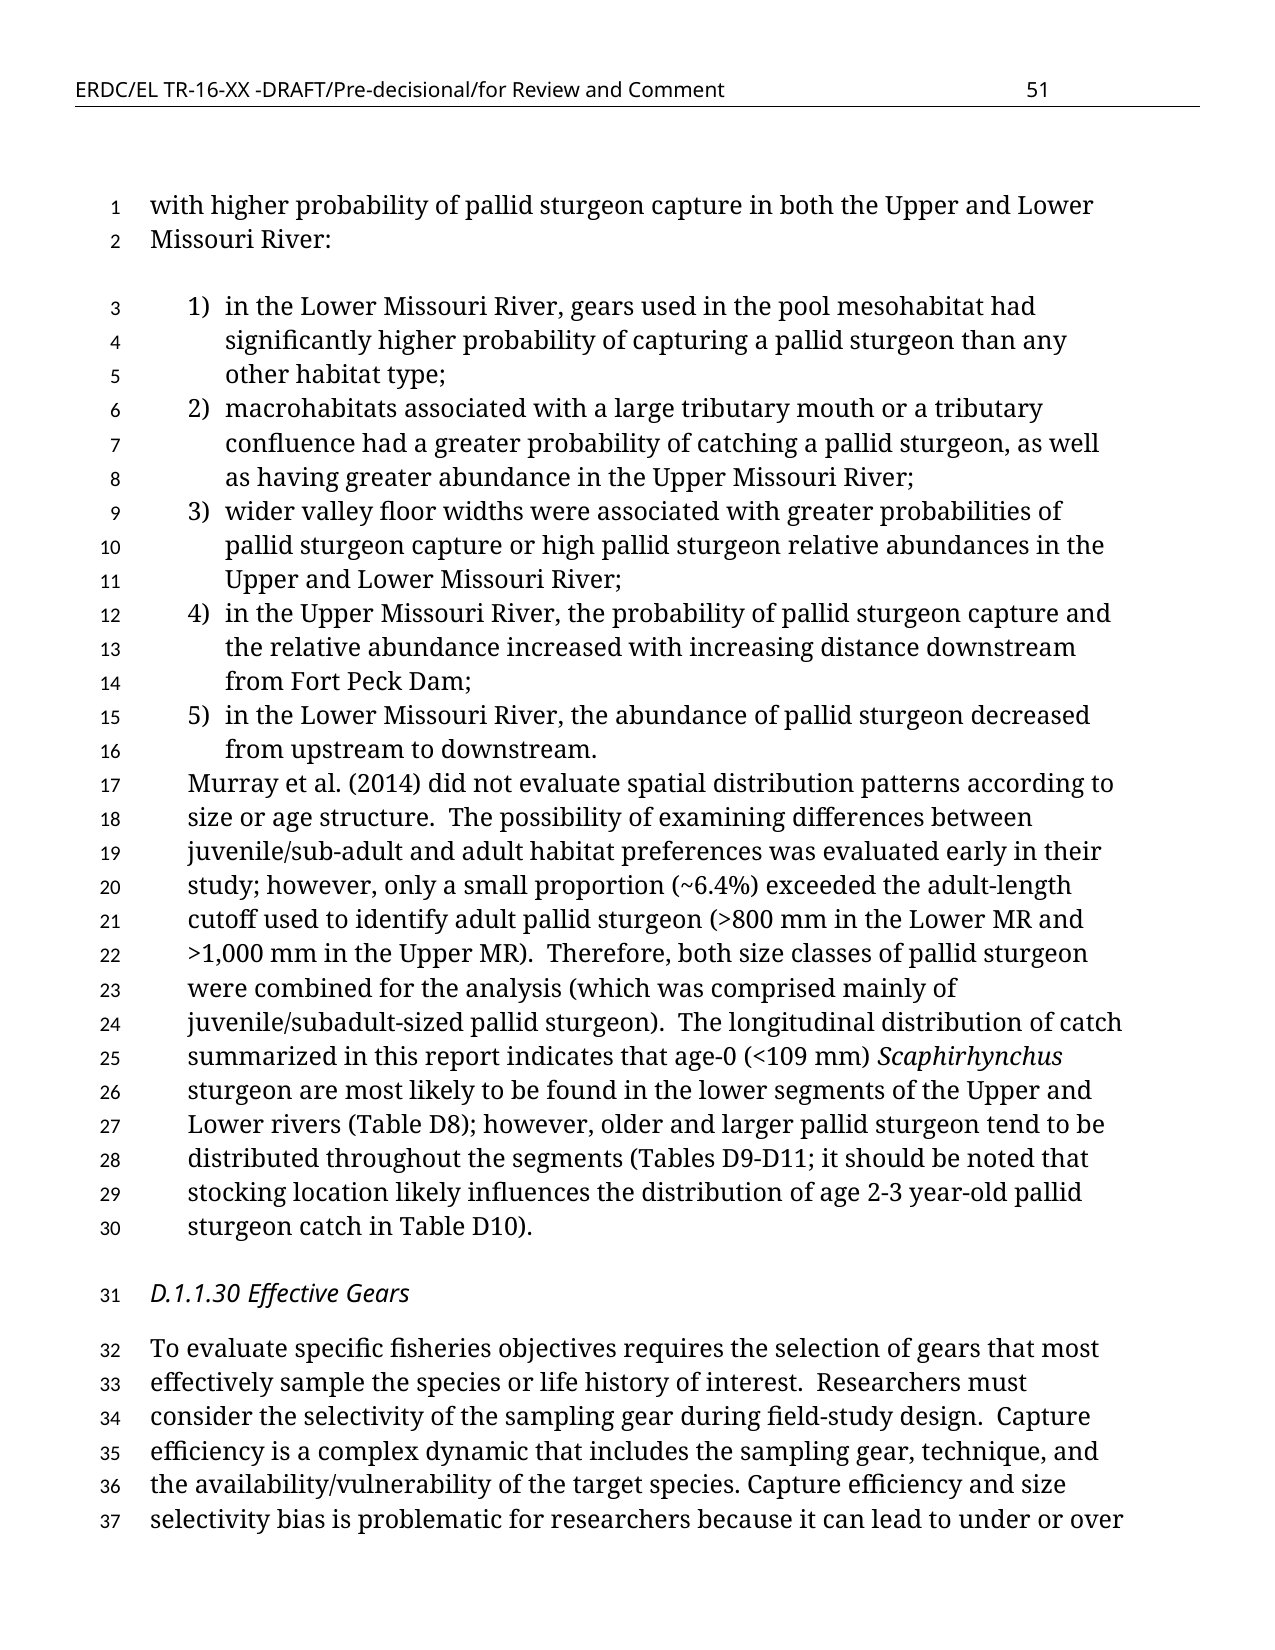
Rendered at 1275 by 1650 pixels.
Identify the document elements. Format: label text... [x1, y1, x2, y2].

list in the Lower Missouri River, the abundance of pallid sturgeon decreased from upstream to downstream. [187, 698, 1125, 766]
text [150, 1331, 1125, 1535]
list in the Upper Missouri River, the probability of pallid sturgeon capture and the relative abundance increased with increasing distance downstream from Fort Peck Dam; [187, 596, 1125, 698]
text Murray et al. (2014) did not evaluate spatial distribution patterns according to size or age structure. The possibility of examining differences between juvenile/sub-adult and adult habitat preferences was evaluated early in their study; however, only a small proportion (~6.4%) exceeded the adult-length cutoff used to identify adult pallid sturgeon (>800 mm in the Lower MR and >1,000 mm in the Upper MR). Therefore, both size classes of pallid sturgeon were combined for the analysis (which was comprised mainly of juvenile/subadult-sized pallid sturgeon). The longitudinal distribution of catch summarized in this report indicates that age-0 (<109 mm) Scaphirhynchus sturgeon are most likely to be found in the lower segments of the Upper and Lower rivers (Table D8); however, older and larger pallid sturgeon tend to be distributed throughout the segments (Tables D9-D11; it should be noted that stocking location likely influences the distribution of age 2-3 year-old pallid sturgeon catch in Table D10). [187, 766, 1125, 1243]
list macrohabitats associated with a large tributary mouth or a tributary confluence had a greater probability of catching a pallid sturgeon, as well as having greater abundance in the Upper Missouri River; [187, 391, 1125, 493]
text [150, 187, 1125, 256]
list Effective Gears [150, 1276, 1125, 1310]
list wider valley floor widths were associated with greater probabilities of pallid sturgeon capture or high pallid sturgeon relative abundances in the Upper and Lower Missouri River; [187, 493, 1125, 596]
list in the Lower Missouri River, gears used in the pool mesohabitat had significantly higher probability of capturing a pallid sturgeon than any other habitat type; [187, 289, 1125, 391]
